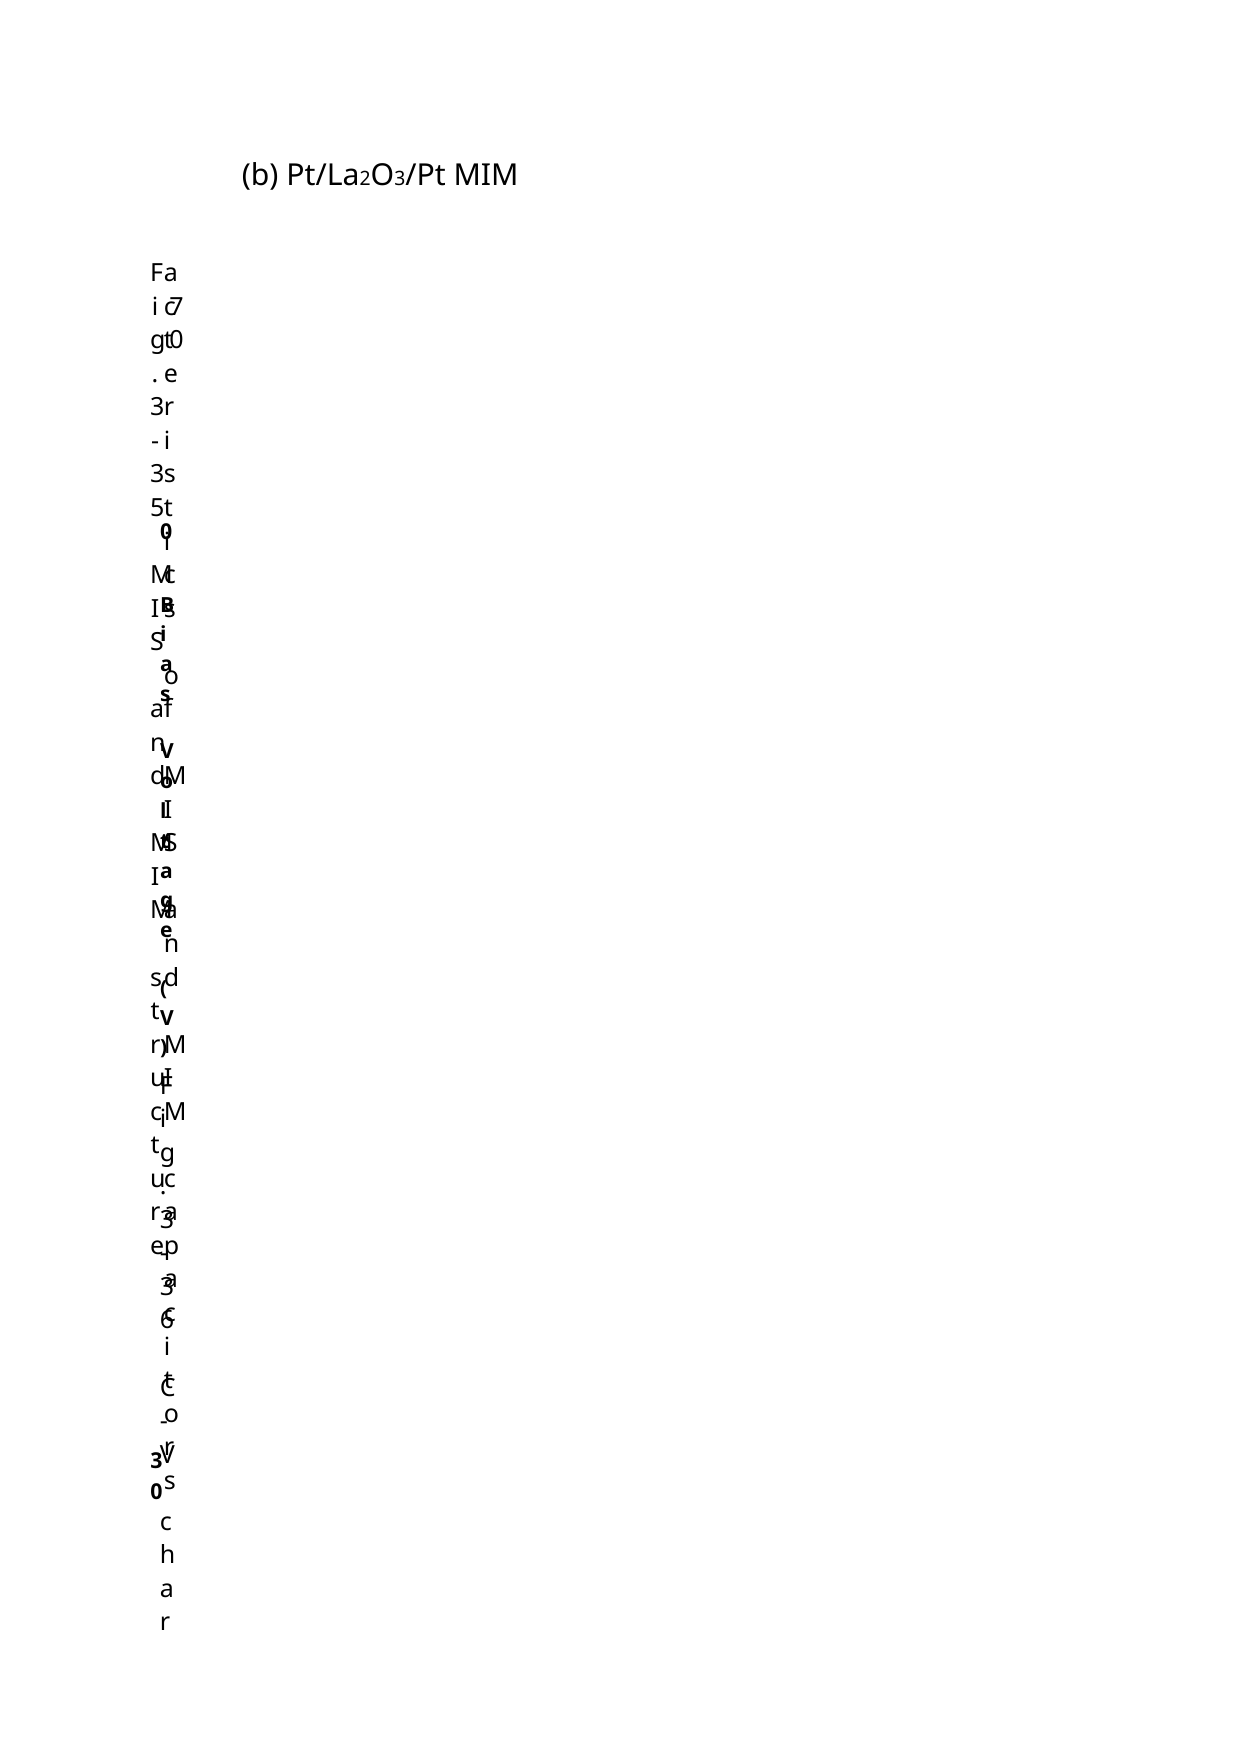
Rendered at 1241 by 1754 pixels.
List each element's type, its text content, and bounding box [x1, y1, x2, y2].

text (b) Pt/La2O3/Pt MIM [242, 150, 1090, 194]
